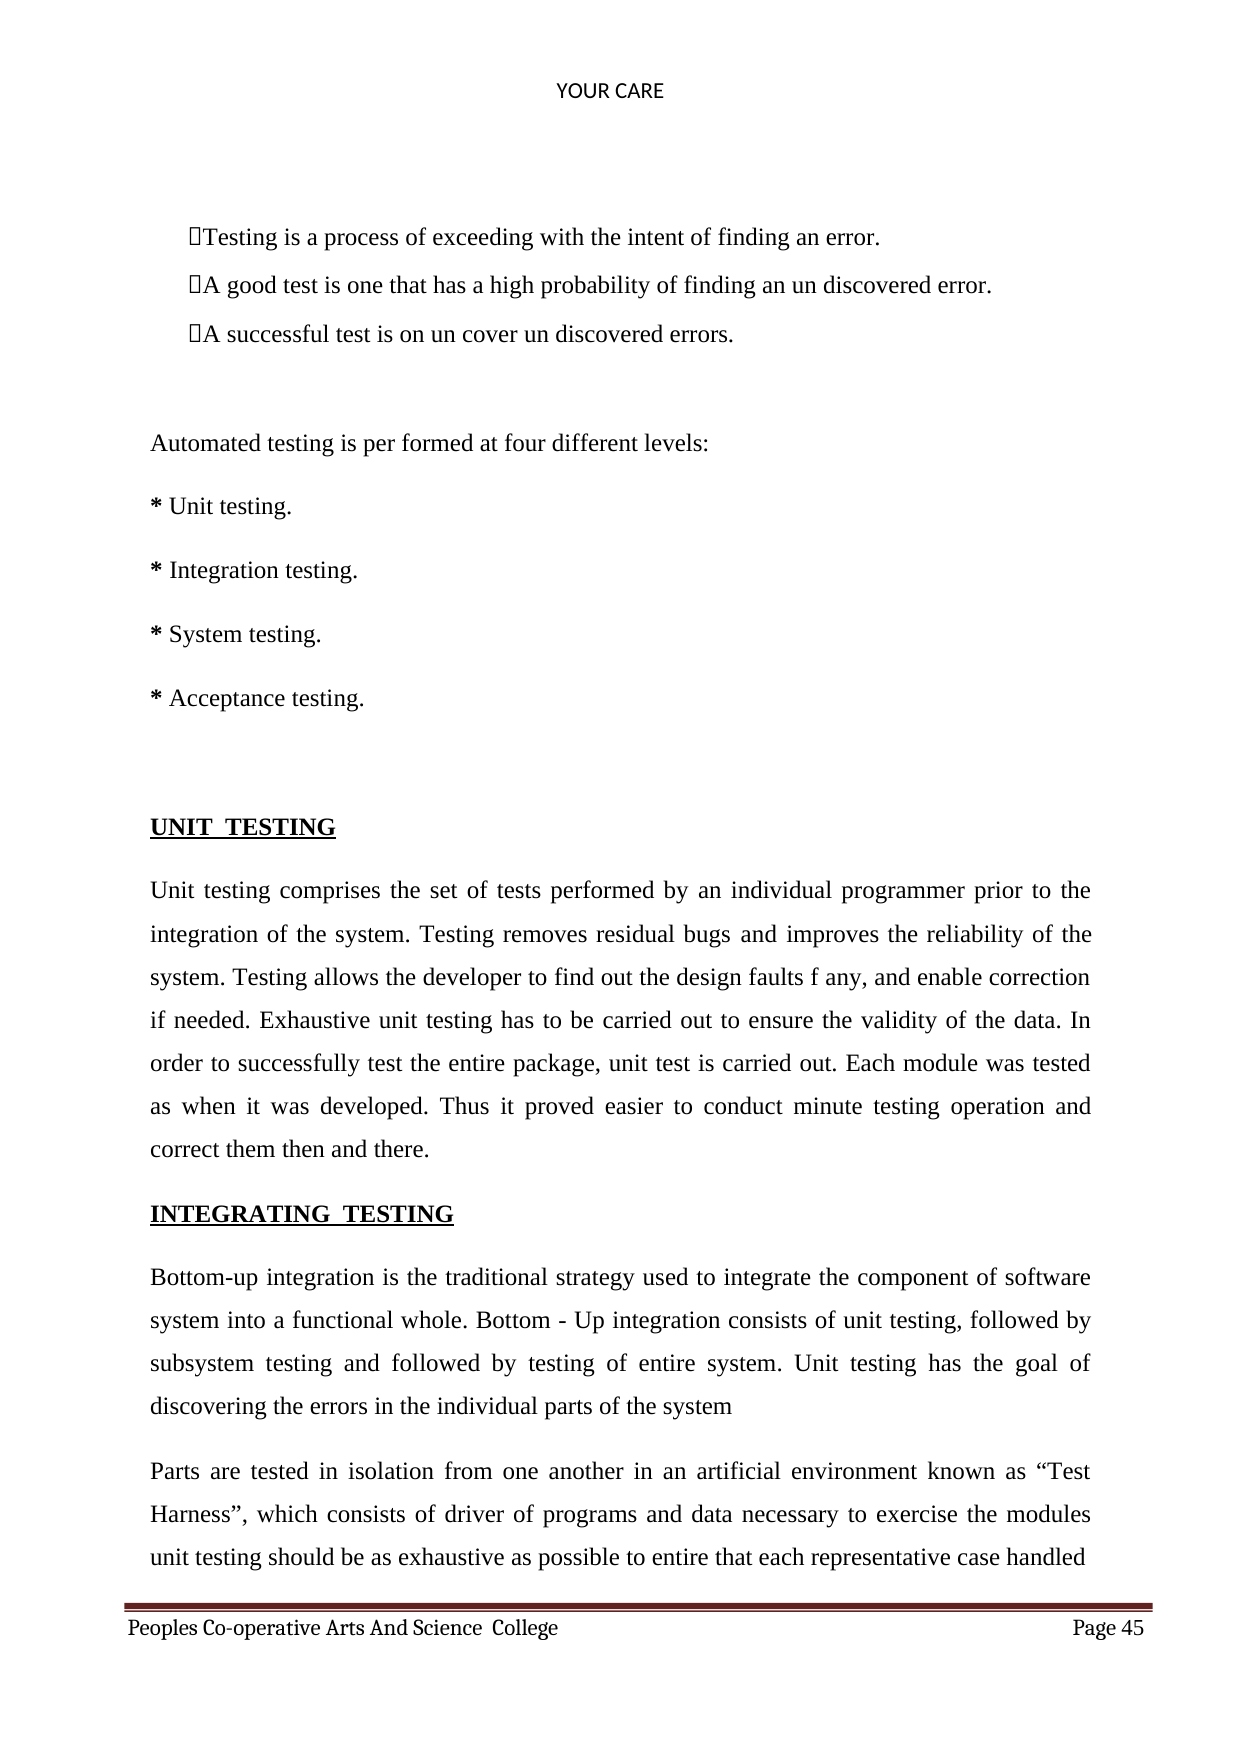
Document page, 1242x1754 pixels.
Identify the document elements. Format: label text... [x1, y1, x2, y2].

text Testing is a process of exceeding with the intent of finding an error. [187, 218, 1196, 252]
text Bottom-up integration is the traditional strategy used to integrate the component of software system into a functional whole. Bottom - Up integration consists of unit testing, followed by subsystem testing and followed by testing of entire system. Unit testing has the goal of discovering the errors in the individual parts of the system [150, 1262, 1093, 1420]
subtitle INTEGRATING TESTING [150, 1199, 1196, 1228]
text Parts are tested in isolation from one another in an artificial environment known as “Test Harness”, which consists of driver of programs and data necessary to exercise the modules unit testing should be as exhaustive as possible to entire that each representative case handled [150, 1456, 1092, 1571]
list System testing. [150, 619, 1196, 648]
list Acceptance testing. [150, 683, 1196, 712]
list Integration testing. [150, 556, 1196, 584]
text A good test is one that has a high probability of finding an un discovered error. [187, 267, 1196, 301]
list Unit testing. [150, 491, 1196, 520]
text A successful test is on un cover un discovered errors. [187, 315, 1196, 349]
text Unit testing comprises the set of tests performed by an individual programmer prior to the integration of the system. Testing removes residual bugs and improves the reliability of the system. Testing allows the developer to find out the design faults f any, and enable correction if needed. Exhaustive unit testing has to be carried out to ensure the validity of the data. In order to successfully test the entire package, unit test is carried out. Each module was tested as when it was developed. Thus it proved easier to conduct minute testing operation and correct them then and there. [150, 876, 1093, 1163]
subtitle UNIT TESTING [150, 812, 1196, 841]
text Automated testing is per formed at four different levels: [150, 428, 1196, 457]
